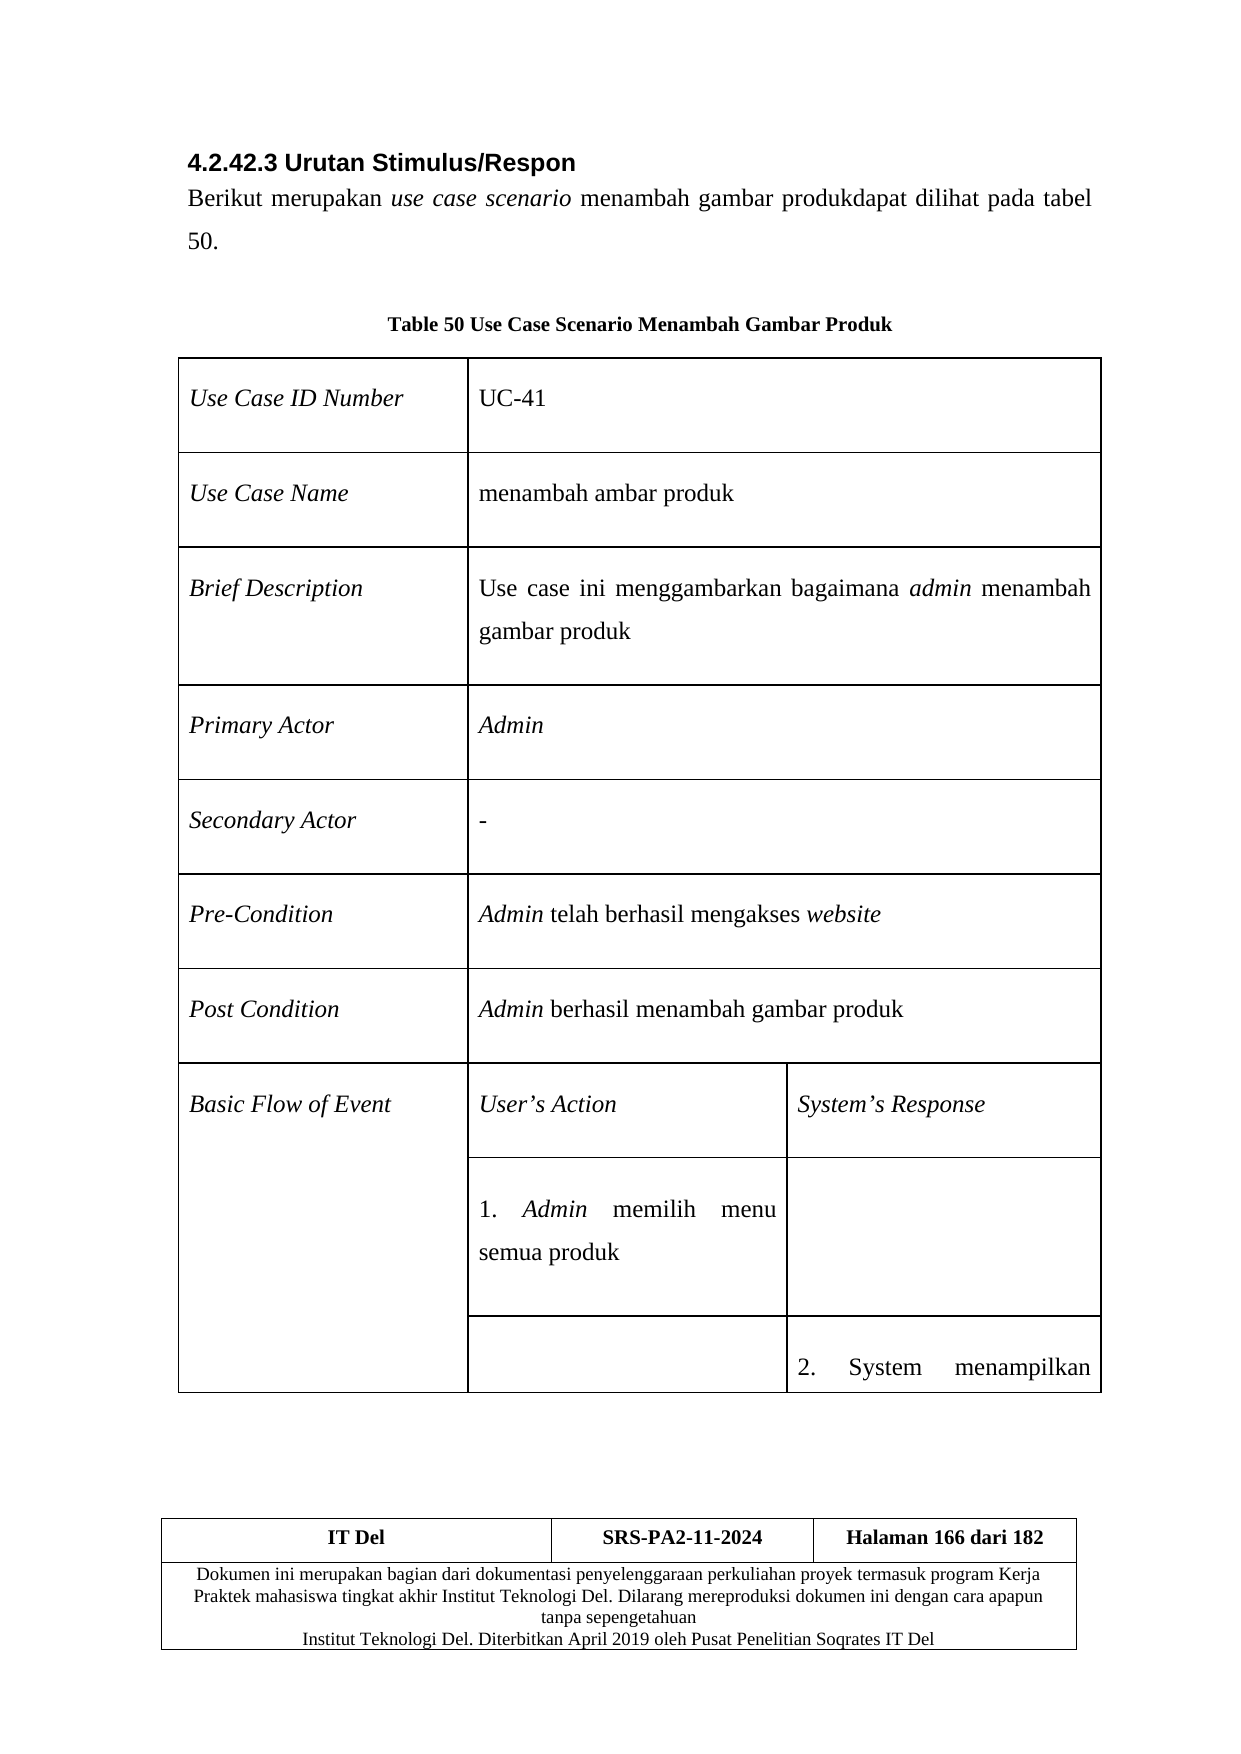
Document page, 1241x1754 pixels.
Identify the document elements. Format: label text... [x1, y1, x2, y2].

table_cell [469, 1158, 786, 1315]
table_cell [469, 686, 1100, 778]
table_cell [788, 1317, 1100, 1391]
subtitle 4.2.42.3 Urutan Stimulus/Respon [187, 148, 1092, 176]
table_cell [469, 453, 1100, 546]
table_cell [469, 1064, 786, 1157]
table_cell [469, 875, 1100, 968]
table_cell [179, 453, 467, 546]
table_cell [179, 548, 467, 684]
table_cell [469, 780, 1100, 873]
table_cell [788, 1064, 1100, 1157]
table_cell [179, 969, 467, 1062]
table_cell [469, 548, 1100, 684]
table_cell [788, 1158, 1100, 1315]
text Berikut merupakan use case scenario menambah gambar produkdapat dilihat pada tabel 50. [187, 183, 1092, 254]
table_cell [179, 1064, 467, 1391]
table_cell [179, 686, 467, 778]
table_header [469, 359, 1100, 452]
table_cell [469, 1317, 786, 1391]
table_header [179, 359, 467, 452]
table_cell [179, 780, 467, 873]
text Table 50 Use Case Scenario Menambah Gambar Produk [187, 312, 1092, 336]
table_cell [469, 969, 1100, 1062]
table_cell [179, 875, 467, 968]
